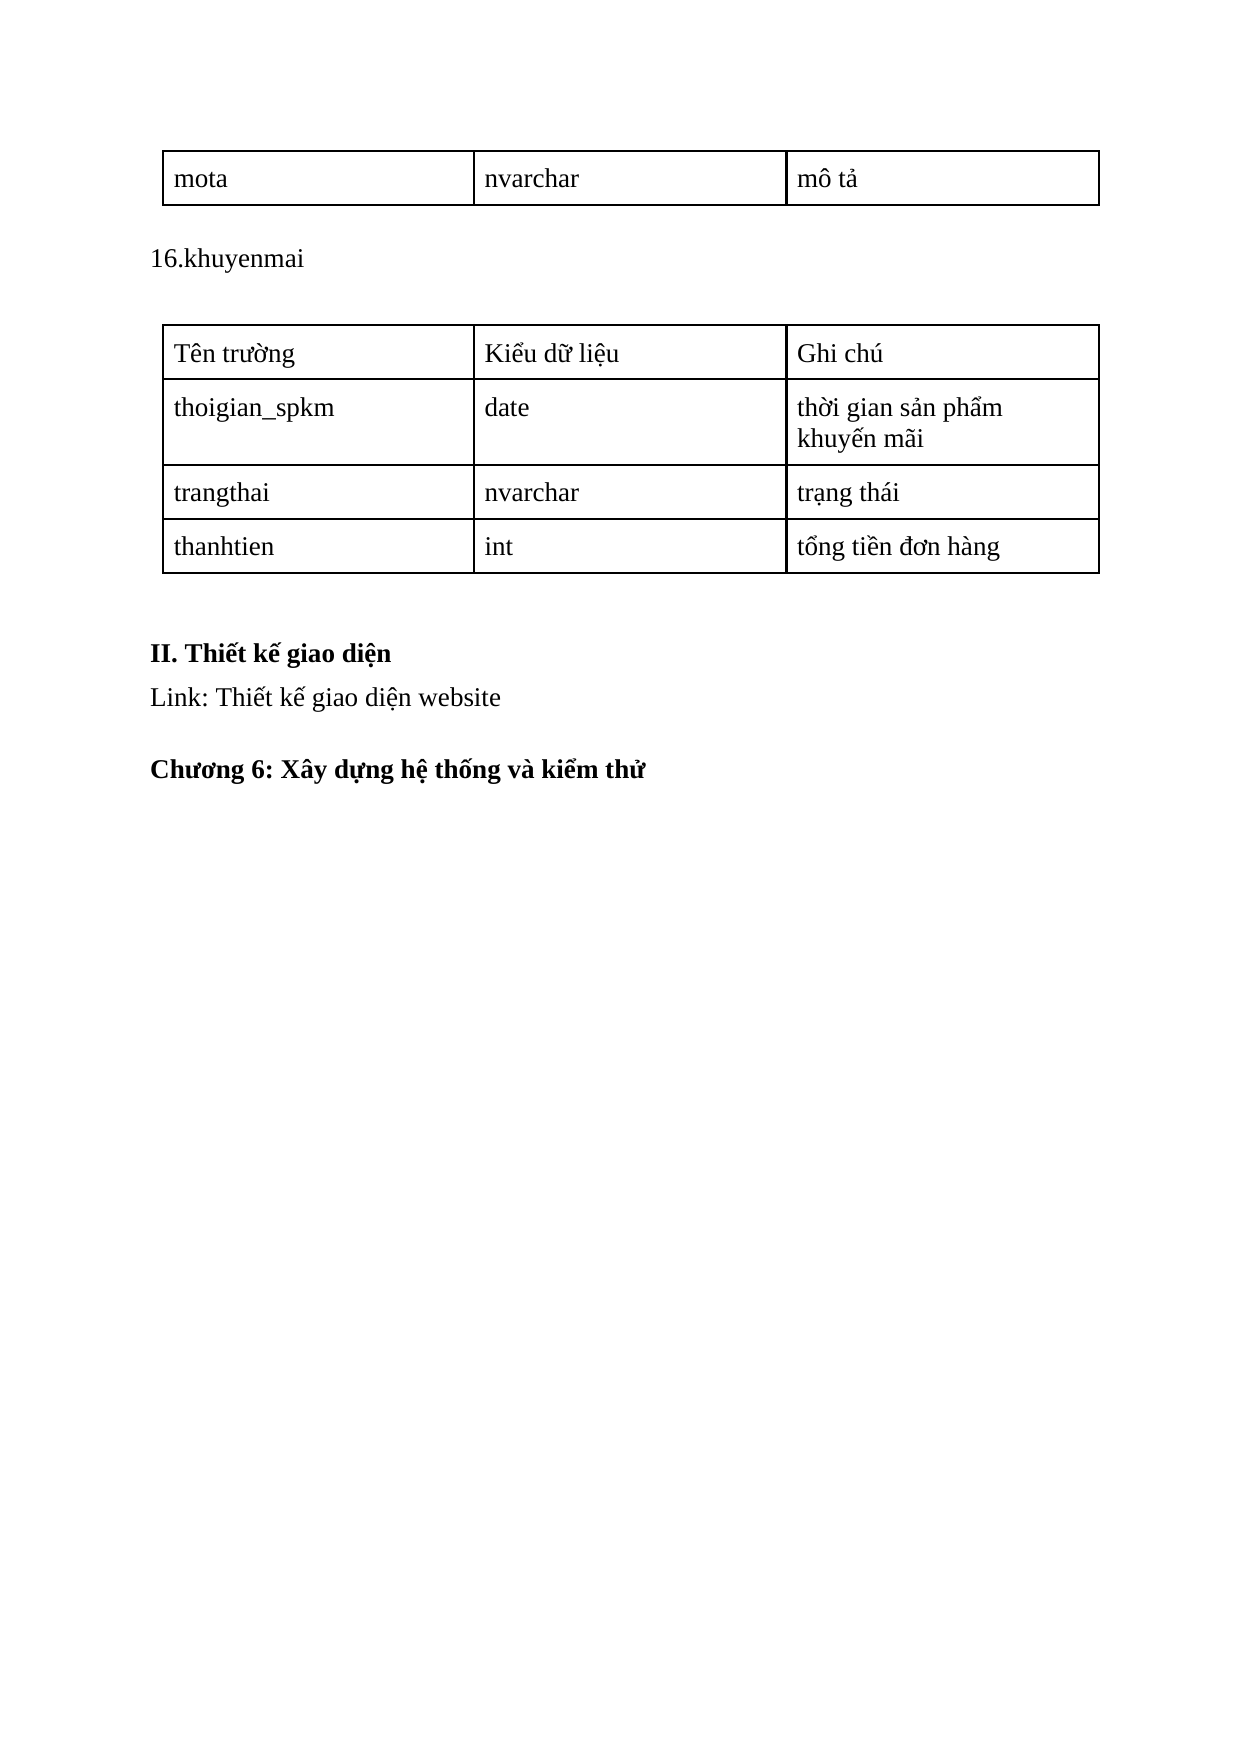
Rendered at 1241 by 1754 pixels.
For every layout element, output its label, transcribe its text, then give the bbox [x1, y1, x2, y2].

table_cell mô tả [788, 152, 1098, 204]
text Link: Thiết kế giao diện website [150, 681, 1090, 712]
table_cell trangthai [164, 466, 473, 518]
table_cell thanhtien [164, 520, 473, 572]
table_cell thoigian_spkm [164, 380, 473, 463]
table_cell nvarchar [475, 466, 785, 518]
table_header Tên trường [164, 326, 473, 378]
table_cell thời gian sản phẩm khuyến mãi [788, 380, 1098, 463]
text Chương 6: Xây dựng hệ thống và kiểm thử [150, 753, 1090, 784]
table_cell int [475, 520, 785, 572]
text 16.khuyenmai [150, 242, 1090, 273]
subtitle II. Thiết kế giao diện [150, 637, 1090, 668]
table_cell nvarchar [475, 152, 785, 204]
table_cell date [475, 380, 785, 463]
table_header Kiểu dữ liệu [475, 326, 785, 378]
table_header Ghi chú [788, 326, 1098, 378]
table_cell mota [164, 152, 473, 204]
table_cell tổng tiền đơn hàng [788, 520, 1098, 572]
table_cell trạng thái [788, 466, 1098, 518]
